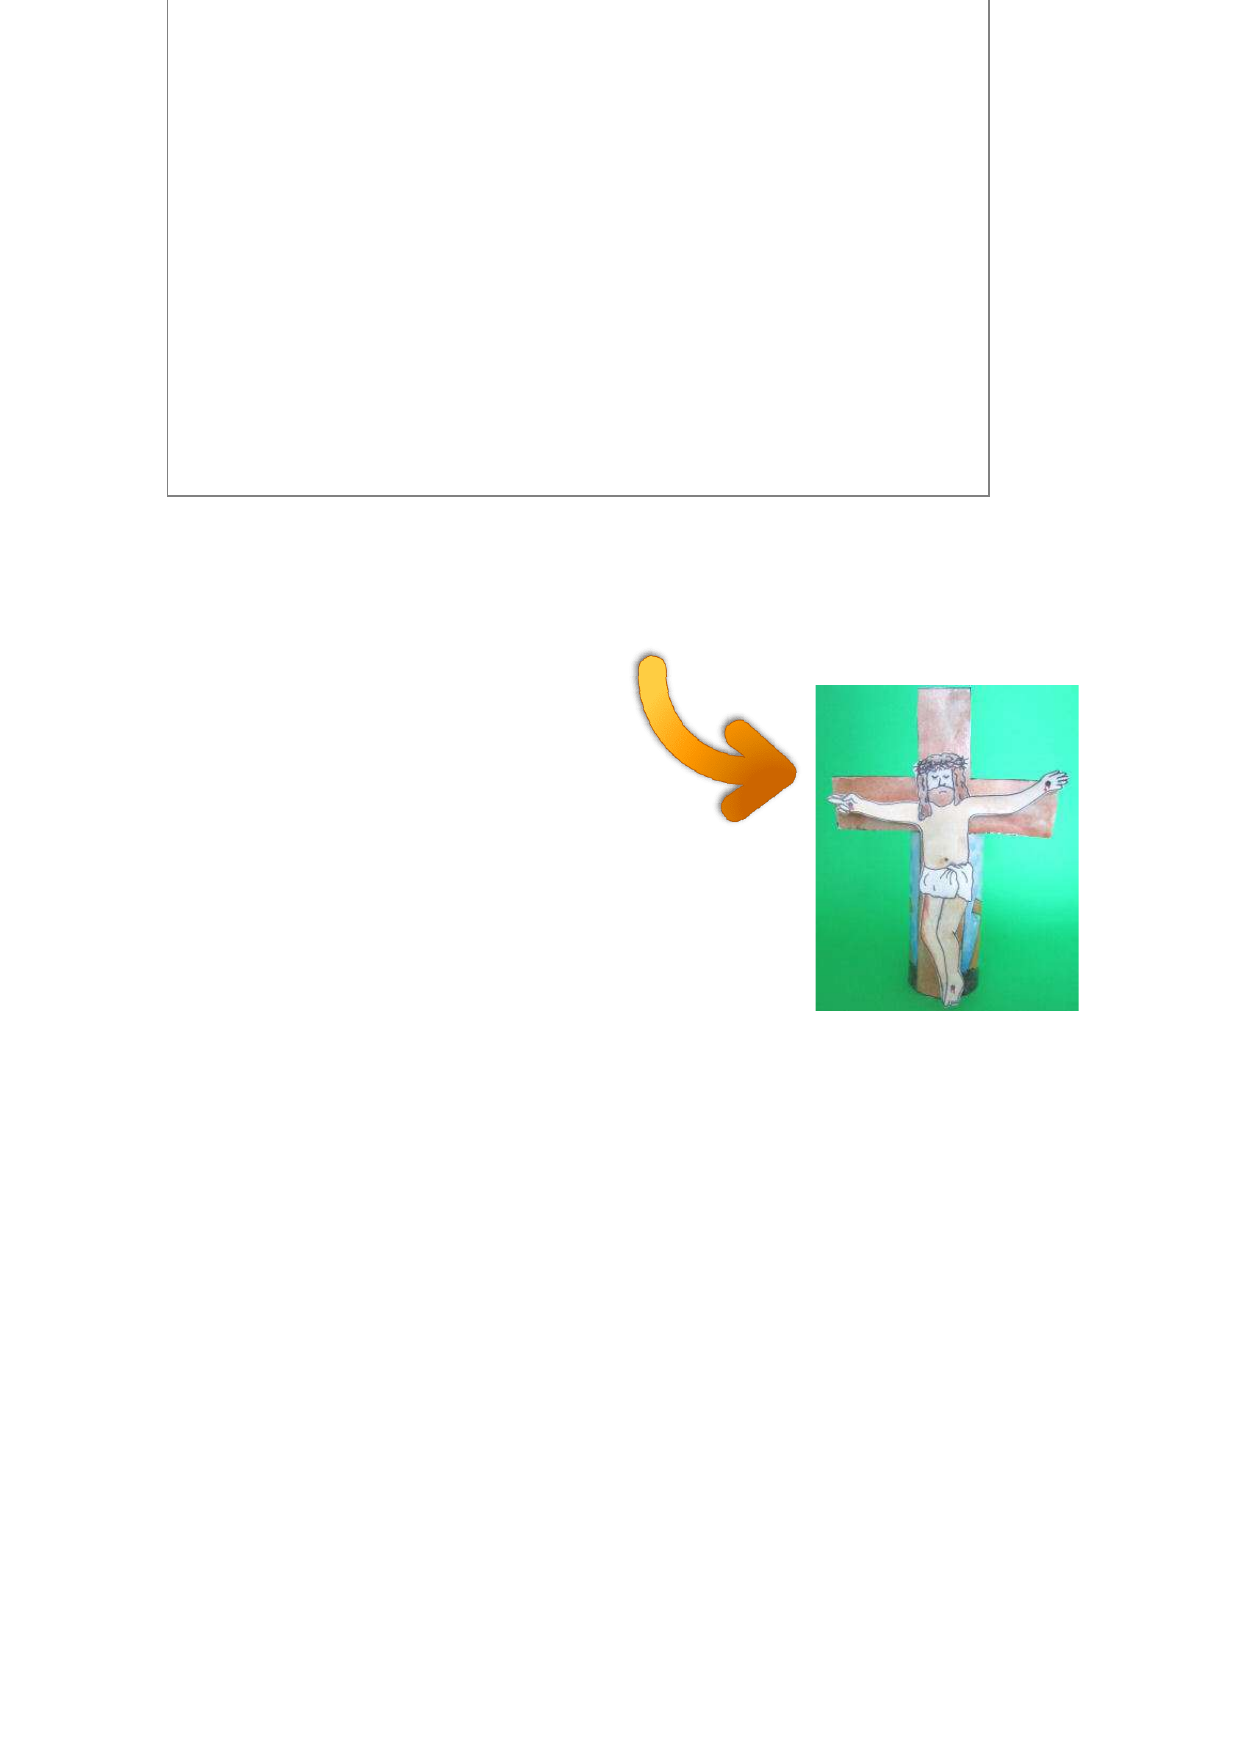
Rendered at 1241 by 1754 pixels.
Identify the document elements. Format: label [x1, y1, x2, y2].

picture [815, 685, 1079, 1011]
picture [616, 639, 813, 835]
